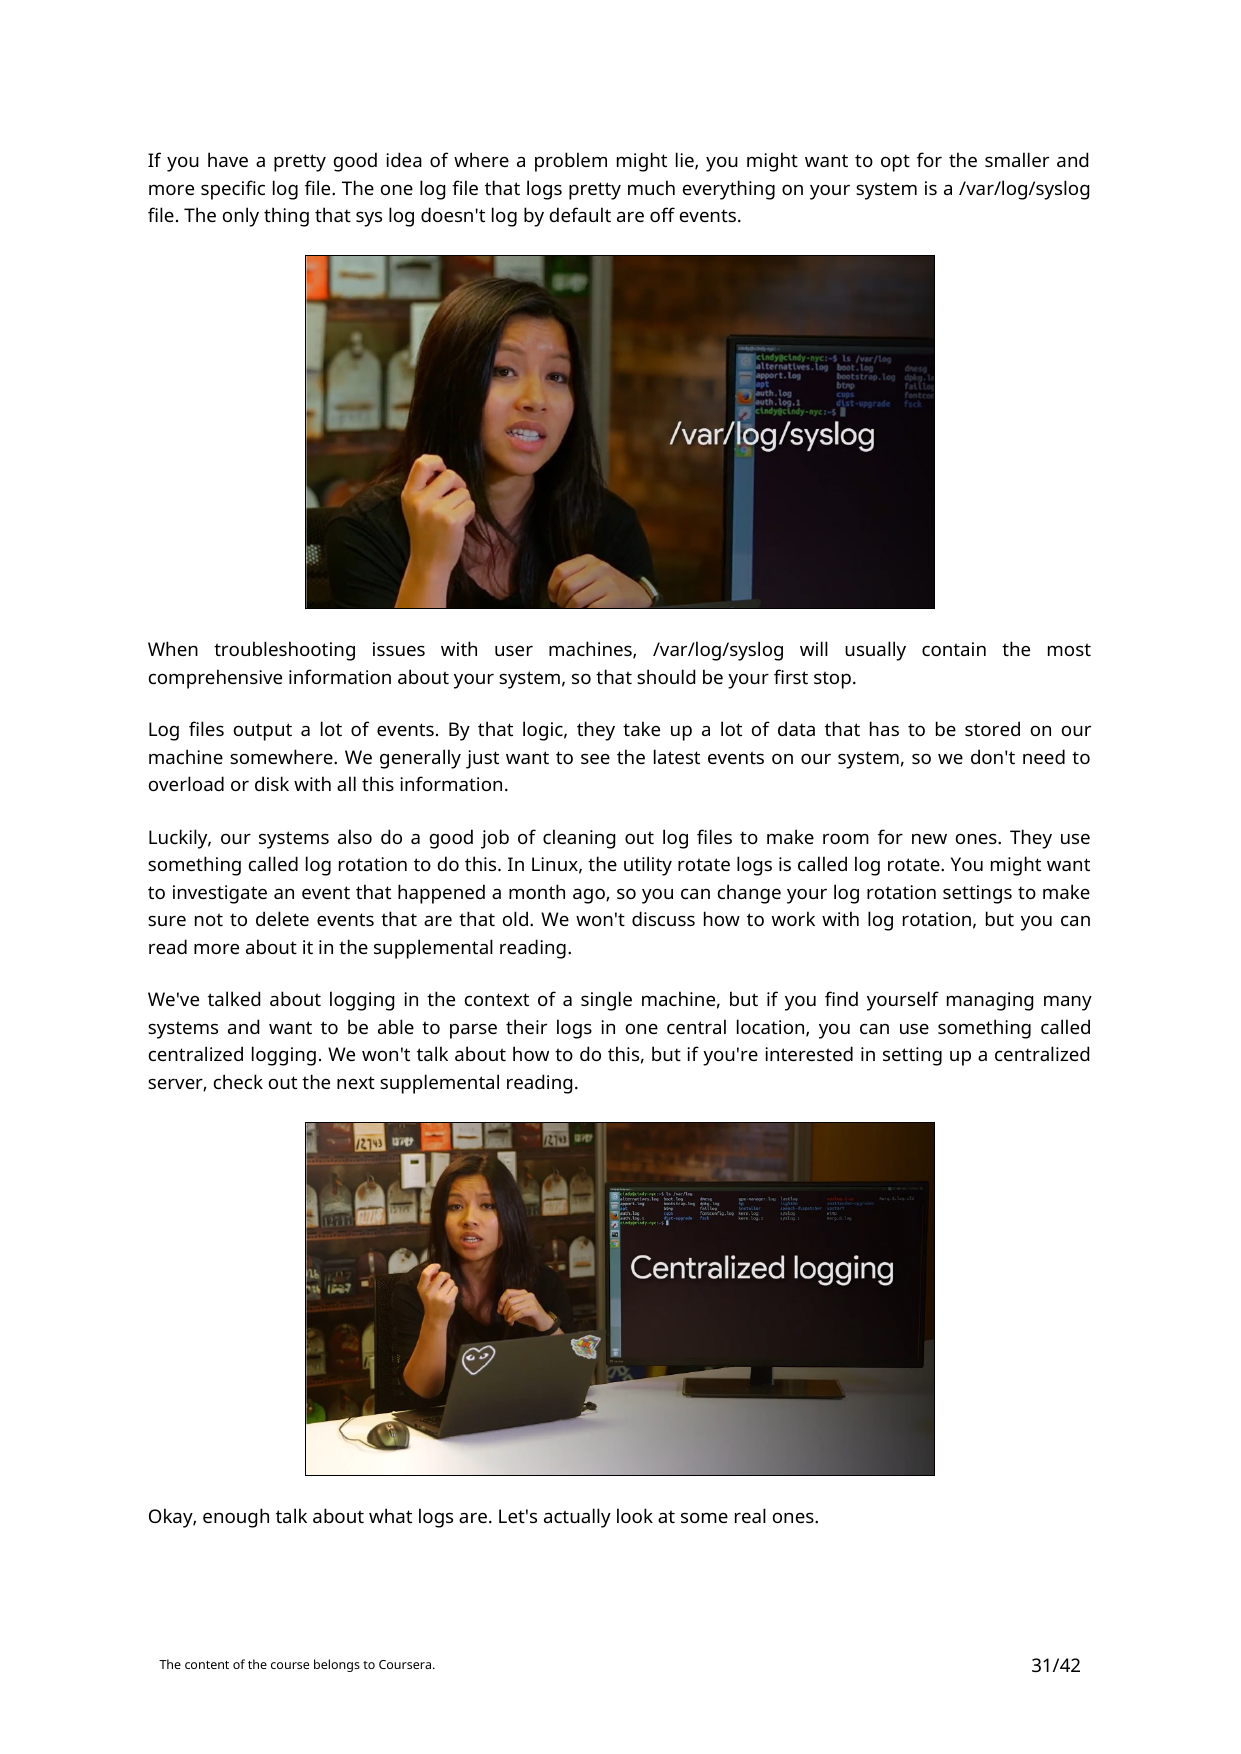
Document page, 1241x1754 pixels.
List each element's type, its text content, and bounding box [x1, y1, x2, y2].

text If you have a pretty good idea of where a problem might lie, you might want to opt for the smaller and more specific log file. The one log file that logs pretty much everything on your system is a /var/log/syslog file. The only thing that sys log doesn't log by default are off events. [148, 148, 1093, 228]
text Luckily, our systems also do a good job of cleaning out log files to make room for new ones. They use something called log rotation to do this. In Linux, the utility rotate logs is called log rotate. You might want to investigate an event that happened a month ago, so you can change your log rotation settings to make sure not to delete events that are that old. We won't discuss how to work with log rotation, but you can read more about it in the supplemental reading. [148, 824, 1093, 959]
text When troubleshooting issues with user machines, /var/log/syslog will usually contain the most comprehensive information about your system, so that should be your first stop. [148, 637, 1093, 689]
text Log files output a lot of events. By that logic, they take up a lot of data that has to be stored on our machine somewhere. We generally just want to see the latest events on our system, so we don't need to overload or disk with all this information. [148, 717, 1093, 797]
picture [306, 256, 934, 608]
picture [306, 1123, 934, 1475]
text We've talked about logging in the context of a single machine, but if you find yourself managing many systems and want to be able to parse their logs in one central location, you can use something called centralized logging. We won't talk about how to do this, but if you're interested in setting up a centralized server, check out the next supplemental reading. [148, 987, 1093, 1094]
text Okay, enough talk about what logs are. Let's actually look at some real ones. [148, 1503, 1093, 1528]
